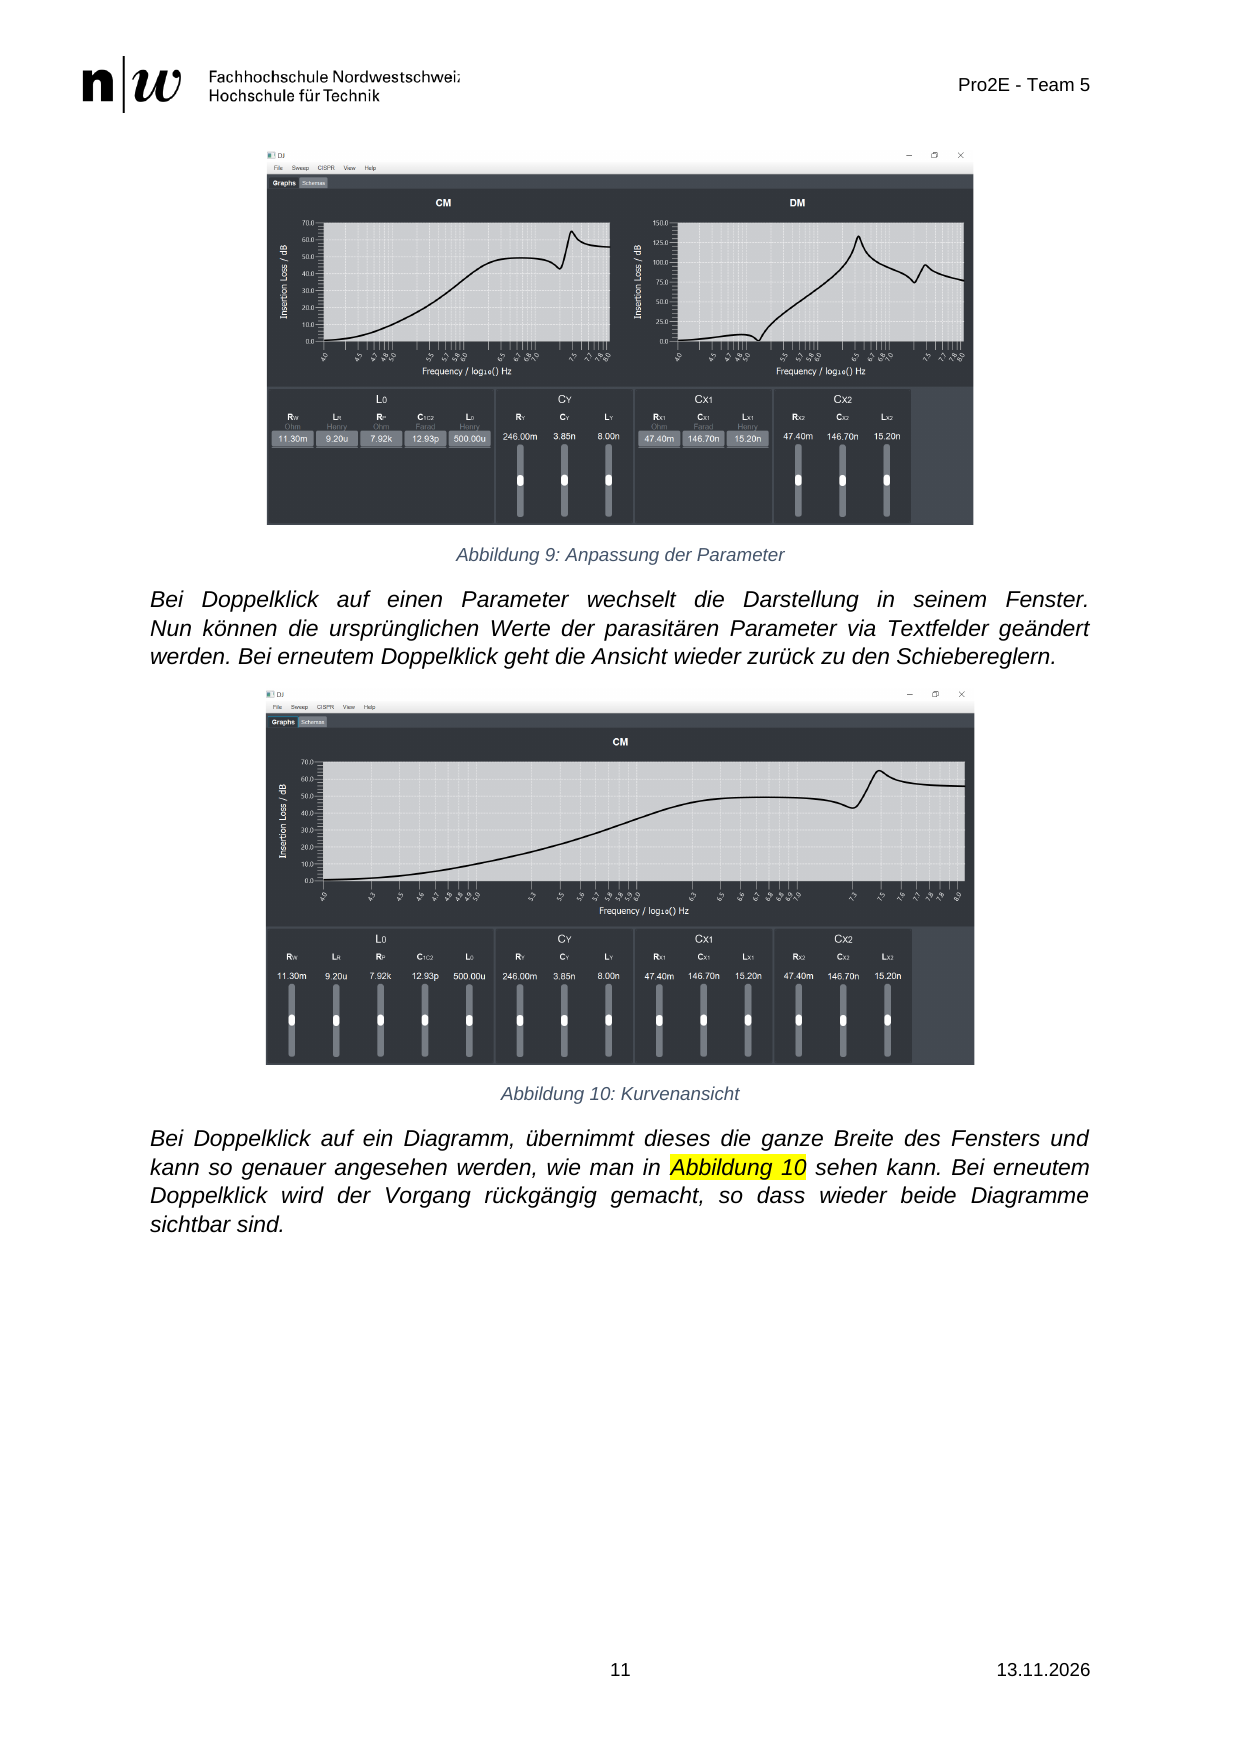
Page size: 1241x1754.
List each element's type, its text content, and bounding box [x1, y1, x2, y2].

text Bei Doppelklick auf ein Diagramm, übernimmt dieses die ganze Breite des Fensters und kann so genauer angesehen werden, wie man in Abbildung 10 sehen kann. Bei erneutem Doppelklick wird der Vorgang rückgängig gemacht, so dass wieder beide Diagramme sichtbar sind. [150, 1125, 1090, 1237]
text Abbildung 10: Kurvenansicht [150, 1083, 1090, 1104]
picture [81, 56, 460, 113]
text Bei Doppelklick auf einen Parameter wechselt die Darstellung in seinem Fenster. Nun können die ursprünglichen Werte der parasitären Parameter via Textfelder geändert werden. Bei erneutem Doppelklick geht die Ansicht wieder zurück zu den Schiebereglern. [150, 586, 1090, 669]
text Abbildung 9: Anpassung der Parameter [150, 544, 1090, 565]
picture [265, 688, 975, 1065]
picture [266, 150, 974, 525]
